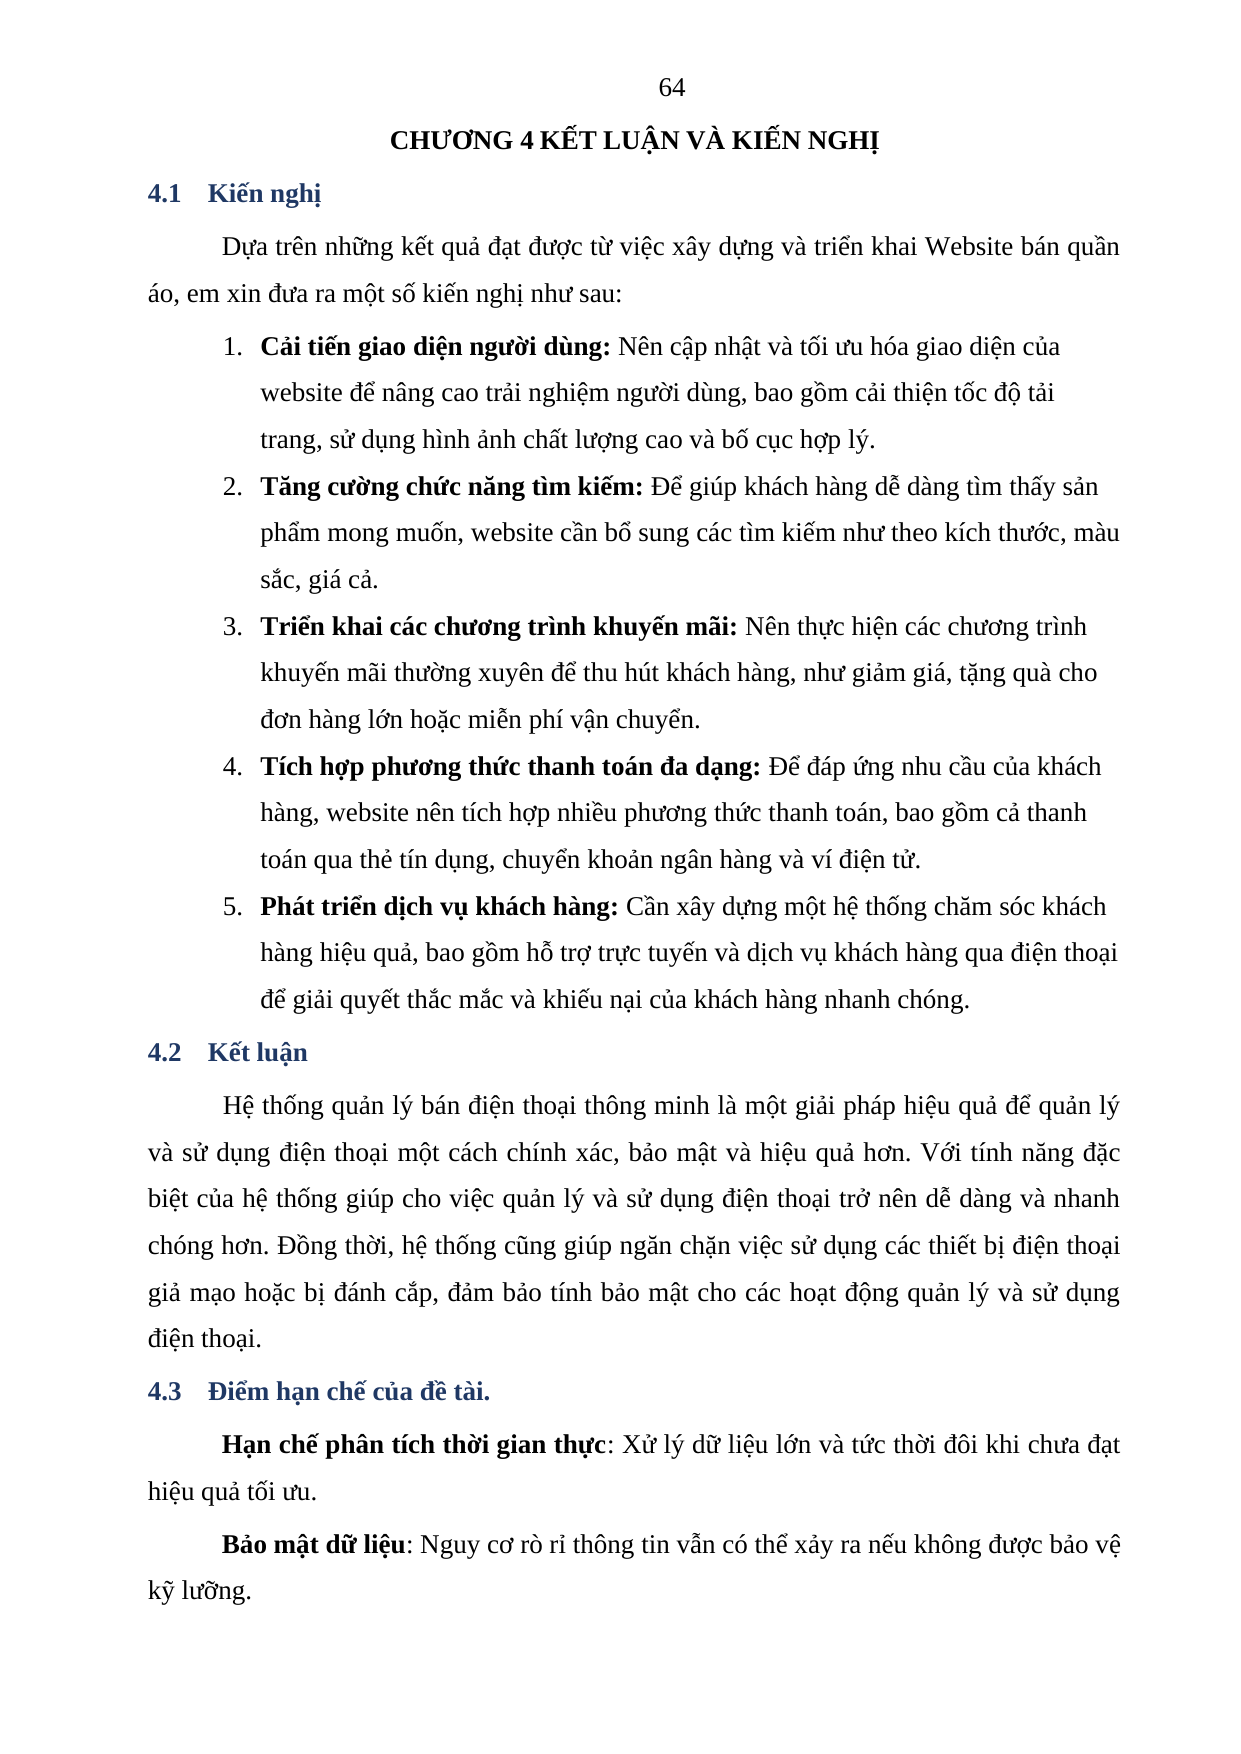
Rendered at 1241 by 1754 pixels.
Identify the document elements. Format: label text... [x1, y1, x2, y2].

text Hệ thống quản lý bán điện thoại thông minh là một giải pháp hiệu quả để quản lý và sử dụng điện thoại một cách chính xác, bảo mật và hiệu quả hơn. Với tính năng đặc biệt của hệ thống giúp cho việc quản lý và sử dụng điện thoại trở nên dễ dàng và nhanh chóng hơn. Đồng thời, hệ thống cũng giúp ngăn chặn việc sử dụng các thiết bị điện thoại giả mạo hoặc bị đánh cắp, đảm bảo tính bảo mật cho các hoạt động quản lý và sử dụng điện thoại. [148, 1089, 1122, 1353]
subtitle Kiến nghị [148, 177, 1122, 208]
text Dựa trên những kết quả đạt được từ việc xây dựng và triển khai Website bán quần áo, em xin đưa ra một số kiến nghị như sau: [148, 230, 1122, 308]
subtitle KẾT LUẬN VÀ KIẾN NGHỊ [148, 124, 1122, 156]
list Cải tiến giao diện người dùng: Nên cập nhật và tối ưu hóa giao diện của website để nâng cao trải nghiệm người dùng, bao gồm cải thiện tốc độ tải trang, sử dụng hình ảnh chất lượng cao và bố cục hợp lý. [223, 330, 1122, 454]
list Tích hợp phương thức thanh toán đa dạng: Để đáp ứng nhu cầu của khách hàng, website nên tích hợp nhiều phương thức thanh toán, bao gồm cả thanh toán qua thẻ tín dụng, chuyển khoản ngân hàng và ví điện tử. [223, 750, 1122, 874]
subtitle Kết luận [148, 1036, 1122, 1067]
text Bảo mật dữ liệu: Nguy cơ rò rỉ thông tin vẫn có thể xảy ra nếu không được bảo vệ kỹ lưỡng. [148, 1528, 1122, 1606]
list Phát triển dịch vụ khách hàng: Cần xây dựng một hệ thống chăm sóc khách hàng hiệu quả, bao gồm hỗ trợ trực tuyến và dịch vụ khách hàng qua điện thoại để giải quyết thắc mắc và khiếu nại của khách hàng nhanh chóng. [223, 890, 1122, 1014]
list Tăng cường chức năng tìm kiếm: Để giúp khách hàng dễ dàng tìm thấy sản phẩm mong muốn, website cần bổ sung các tìm kiếm như theo kích thước, màu sắc, giá cả. [223, 470, 1122, 594]
subtitle Điểm hạn chế của đề tài. [148, 1375, 1122, 1406]
list Triển khai các chương trình khuyến mãi: Nên thực hiện các chương trình khuyến mãi thường xuyên để thu hút khách hàng, như giảm giá, tặng quà cho đơn hàng lớn hoặc miễn phí vận chuyển. [223, 610, 1122, 734]
text Hạn chế phân tích thời gian thực: Xử lý dữ liệu lớn và tức thời đôi khi chưa đạt hiệu quả tối ưu. [148, 1428, 1122, 1506]
